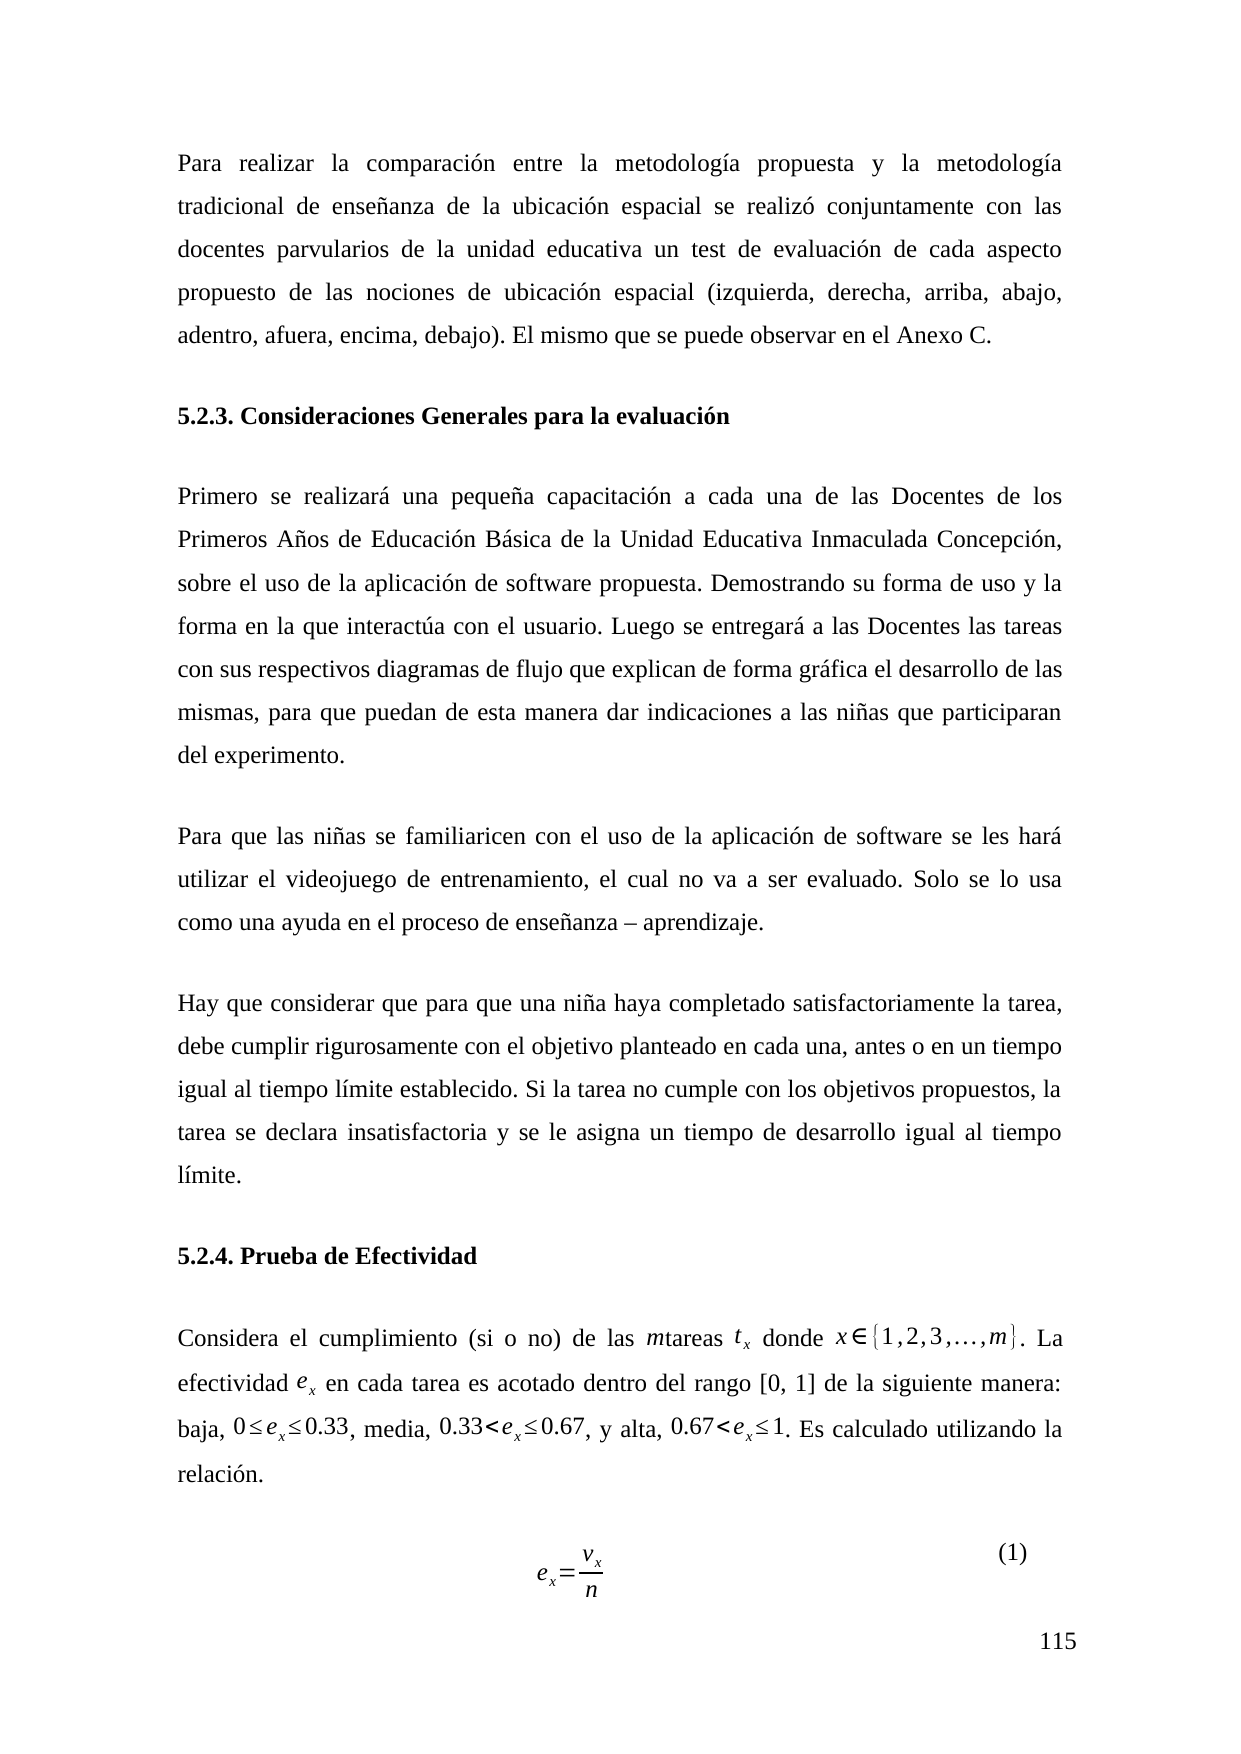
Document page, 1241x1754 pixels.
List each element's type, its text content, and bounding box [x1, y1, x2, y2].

text Hay que considerar que para que una niña haya completado satisfactoriamente la tarea, debe cumplir rigurosamente con el objetivo planteado en cada una, antes o en un tiempo igual al tiempo límite establecido. Si la tarea no cumple con los objetivos propuestos, la tarea se declara insatisfactoria y se le asigna un tiempo de desarrollo igual al tiempo límite. [177, 988, 1063, 1189]
text Para realizar la comparación entre la metodología propuesta y la metodología tradicional de enseñanza de la ubicación espacial se realizó conjuntamente con las docentes parvularios de la unidad educativa un test de evaluación de cada aspecto propuesto de las nociones de ubicación espacial (izquierda, derecha, arriba, abajo, adentro, afuera, encima, debajo). El mismo que se puede observar en el Anexo C. [177, 148, 1063, 349]
text Para que las niñas se familiaricen con el uso de la aplicación de software se les hará utilizar el videojuego de entrenamiento, el cual no va a ser evaluado. Solo se lo usa como una ayuda en el proceso de enseñanza – aprendizaje. [177, 821, 1063, 936]
text Considera el cumplimiento (si o no) de las tareas donde . La efectividad en cada tarea es acotado dentro del rango [0, 1] de la siguiente manera: baja, , media, , y alta, . Es calculado utilizando la relación. [177, 1321, 1063, 1487]
text Primero se realizará una pequeña capacitación a cada una de las Docentes de los Primeros Años de Educación Básica de la Unidad Educativa Inmaculada Concepción, sobre el uso de la aplicación de software propuesta. Demostrando su forma de uso y la forma en la que interactúa con el usuario. Luego se entregará a las Docentes las tareas con sus respectivos diagramas de flujo que explican de forma gráfica el desarrollo de las mismas, para que puedan de esta manera dar indicaciones a las niñas que participaran del experimento. [177, 481, 1063, 769]
subtitle 5.2.3. Consideraciones Generales para la evaluación [177, 401, 1063, 429]
subtitle 5.2.4. Prueba de Efectividad [177, 1241, 1063, 1269]
